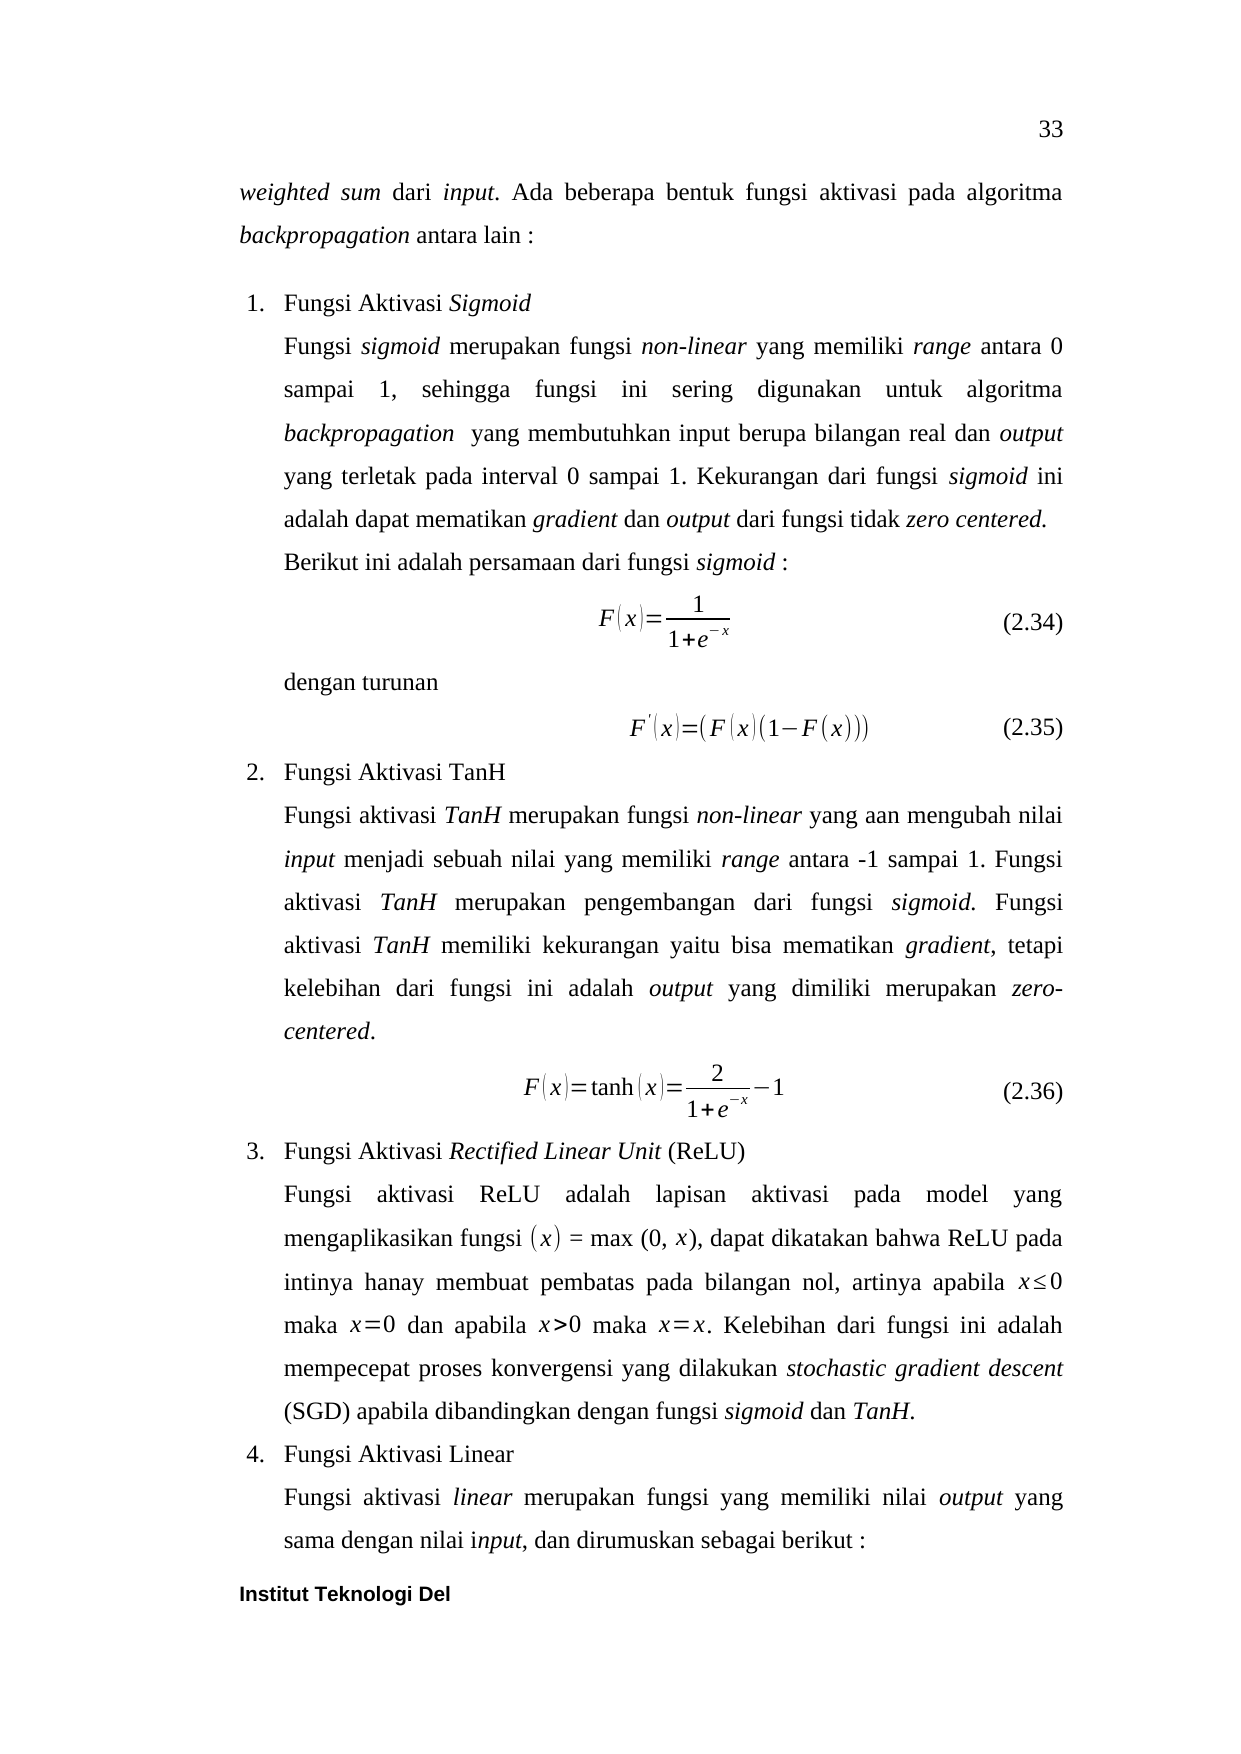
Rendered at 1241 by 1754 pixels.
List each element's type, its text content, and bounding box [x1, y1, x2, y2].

list Fungsi Aktivasi TanH [246, 757, 1063, 786]
list Fungsi aktivasi ReLU adalah lapisan aktivasi pada model yang mengaplikasikan fungsi = max (0, ), dapat dikatakan bahwa ReLU pada intinya hanay membuat pembatas pada bilangan nol, artinya apabila maka dan apabila maka . Kelebihan dari fungsi ini adalah mempecepat proses konvergensi yang dilakukan stochastic gradient descent (SGD) apabila dibandingkan dengan fungsi sigmoid dan TanH. [283, 1179, 1063, 1425]
list Berikut ini adalah persamaan dari fungsi sigmoid : [283, 547, 1063, 576]
list Fungsi aktivasi TanH merupakan fungsi non-linear yang aan mengubah nilai input menjadi sebuah nilai yang memiliki range antara -1 sampai 1. Fungsi aktivasi TanH merupakan pengembangan dari fungsi sigmoid. Fungsi aktivasi TanH memiliki kekurangan yaitu bisa mematikan gradient, tetapi kelebihan dari fungsi ini adalah output yang dimiliki merupakan zero-centered. [283, 801, 1063, 1045]
list (2.36) [283, 1059, 1063, 1122]
list Fungsi aktivasi linear merupakan fungsi yang memiliki nilai output yang sama dengan nilai input, dan dirumuskan sebagai berikut : [283, 1482, 1063, 1554]
list (2.34) [283, 590, 1063, 653]
list Fungsi Aktivasi Linear [246, 1439, 1063, 1468]
list Fungsi Aktivasi Rectified Linear Unit (ReLU) [246, 1136, 1063, 1165]
list dengan turunan [283, 667, 1063, 696]
list Fungsi sigmoid merupakan fungsi non-linear yang memiliki range antara 0 sampai 1, sehingga fungsi ini sering digunakan untuk algoritma backpropagation yang membutuhkan input berupa bilangan real dan output yang terletak pada interval 0 sampai 1. Kekurangan dari fungsi sigmoid ini adalah dapat mematikan gradient dan output dari fungsi tidak zero centered. [283, 331, 1063, 533]
list Fungsi Aktivasi Sigmoid [246, 288, 1063, 317]
list (2.35) [283, 710, 1063, 743]
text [239, 177, 1063, 249]
